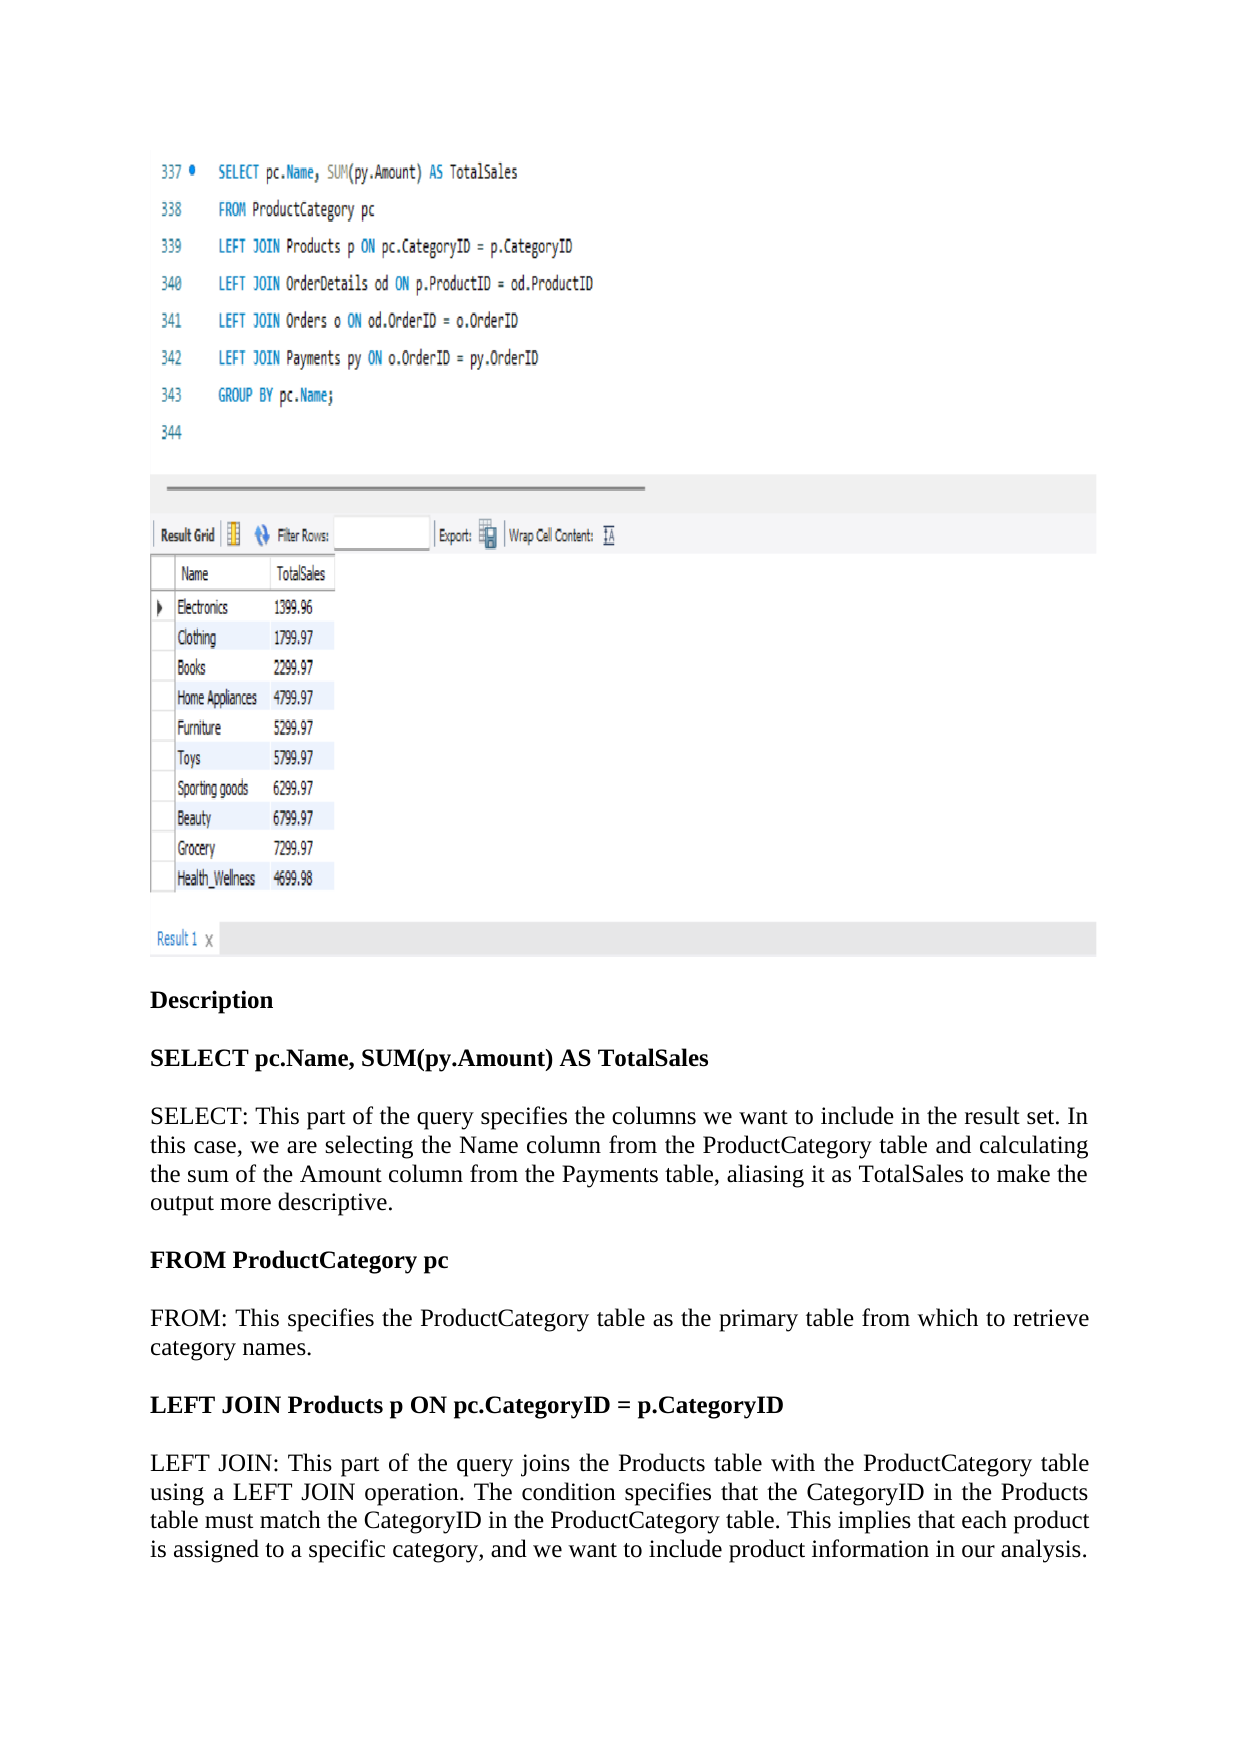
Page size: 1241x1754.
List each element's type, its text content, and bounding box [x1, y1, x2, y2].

text LEFT JOIN: This part of the query joins the Products table with the ProductCategory table using a LEFT JOIN operation. The condition specifies that the CategoryID in the Products table must match the CategoryID in the ProductCategory table. This implies that each product is assigned to a specific category, and we want to include product information in our analysis. [150, 1448, 1090, 1563]
picture [150, 150, 1097, 957]
text FROM ProductCategory pc [150, 1245, 1090, 1274]
text FROM: This specifies the ProductCategory table as the primary table from which to retrieve category names. [150, 1303, 1090, 1361]
text LEFT JOIN Products p ON pc.CategoryID = p.CategoryID [150, 1390, 1090, 1419]
text SELECT: This part of the query specifies the columns we want to include in the result set. In this case, we are selecting the Name column from the ProductCategory table and calculating the sum of the Amount column from the Payments table, aliasing it as TotalSales to make the output more descriptive. [150, 1101, 1090, 1216]
text SELECT pc.Name, SUM(py.Amount) AS TotalSales [150, 1043, 1090, 1072]
text Description [150, 985, 1090, 1014]
